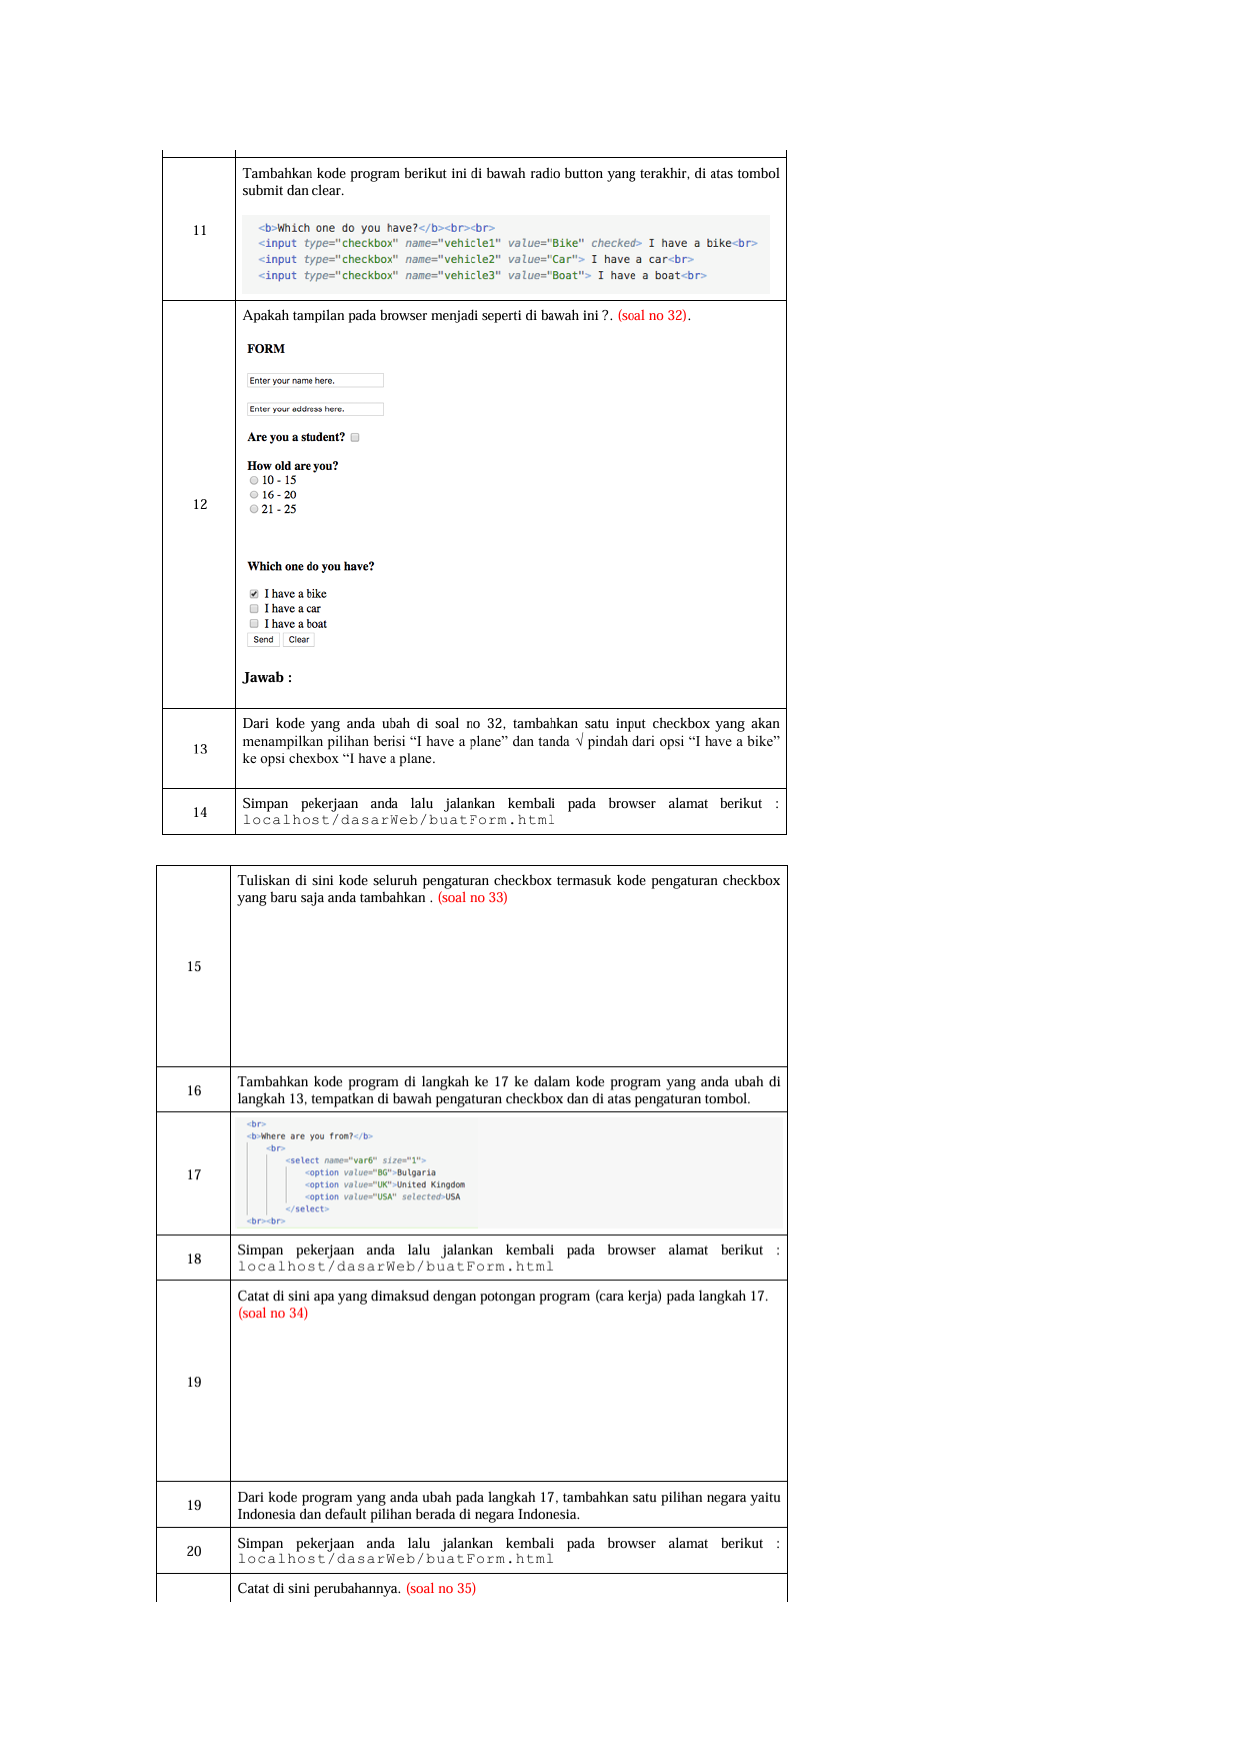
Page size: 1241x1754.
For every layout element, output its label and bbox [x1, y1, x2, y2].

picture [150, 150, 793, 840]
picture [150, 860, 796, 1602]
